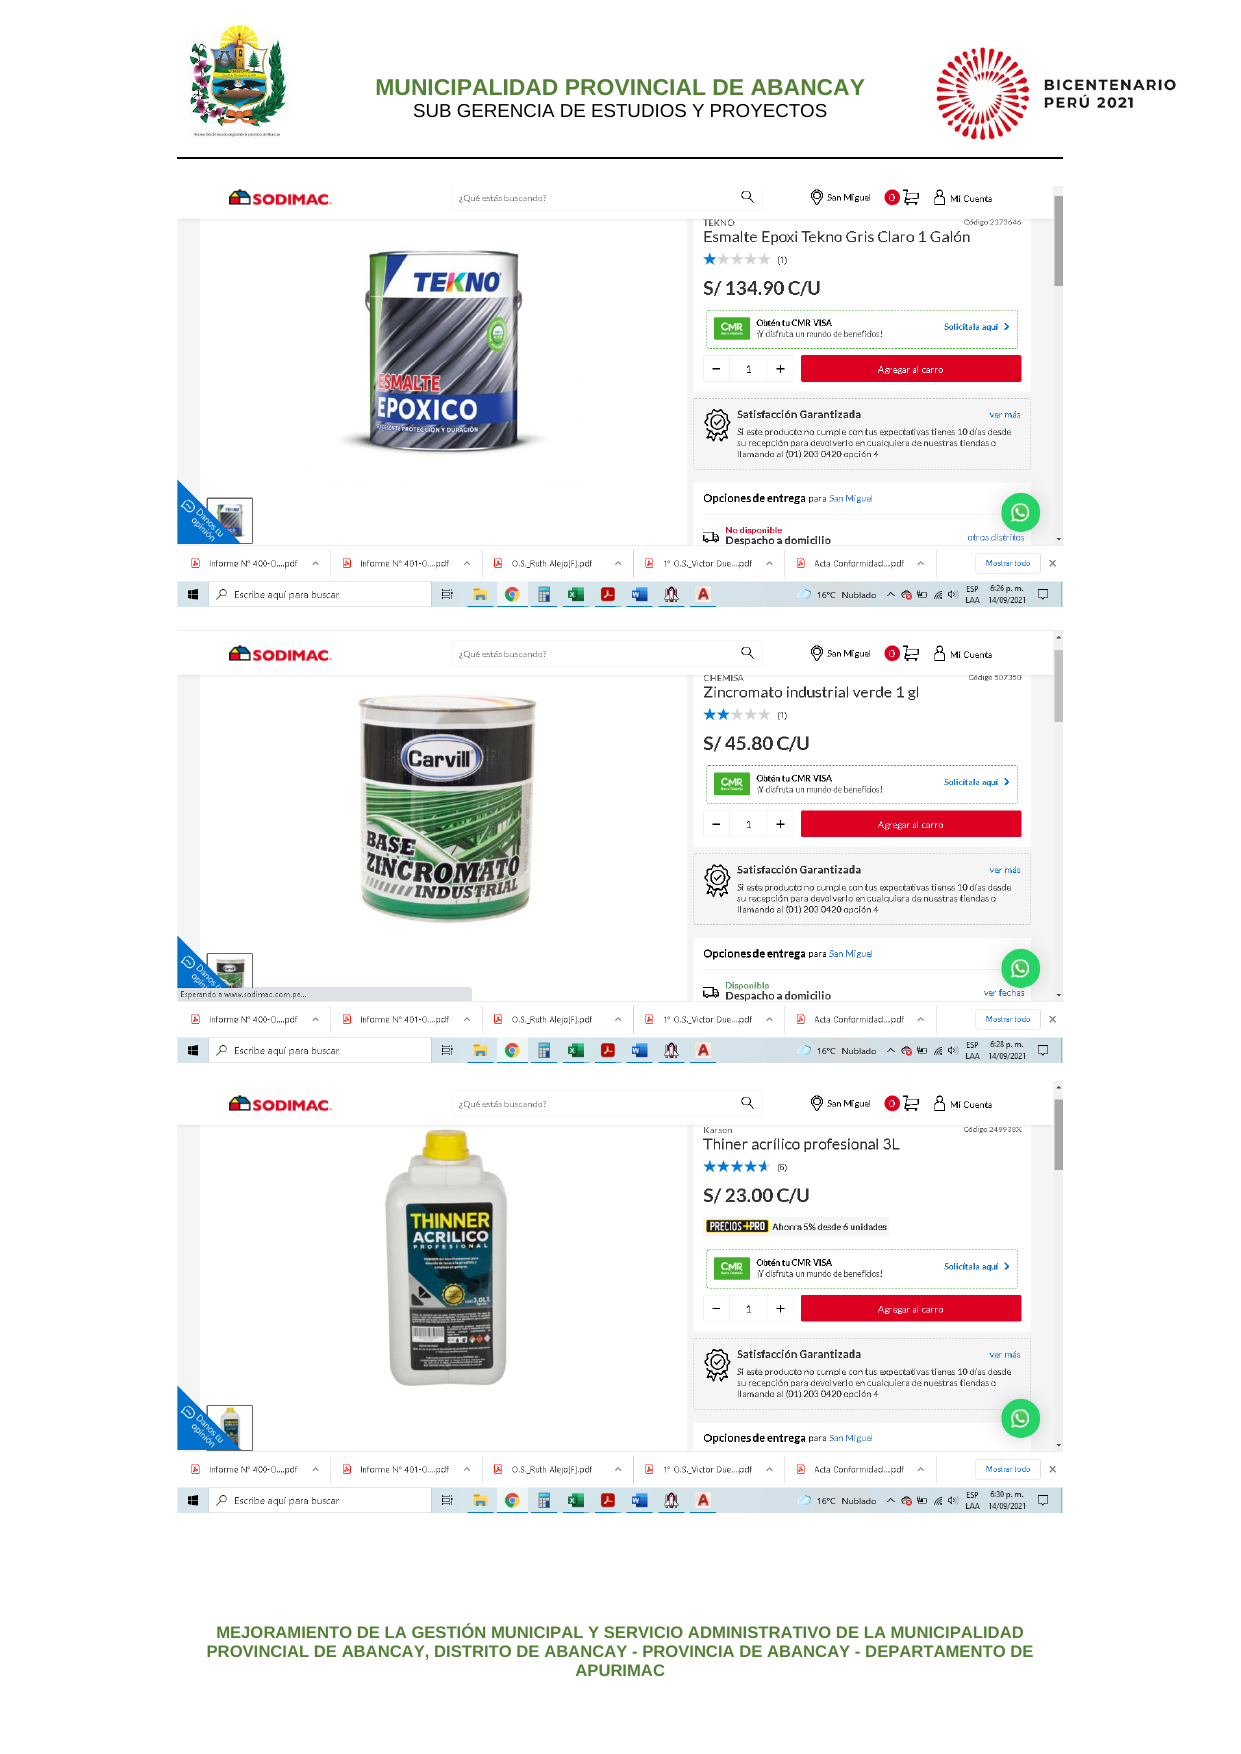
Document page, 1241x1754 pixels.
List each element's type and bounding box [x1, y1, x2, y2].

picture [177, 25, 290, 141]
picture [177, 625, 1063, 1063]
picture [177, 1081, 1063, 1513]
picture [177, 186, 1063, 607]
picture [928, 37, 1181, 143]
